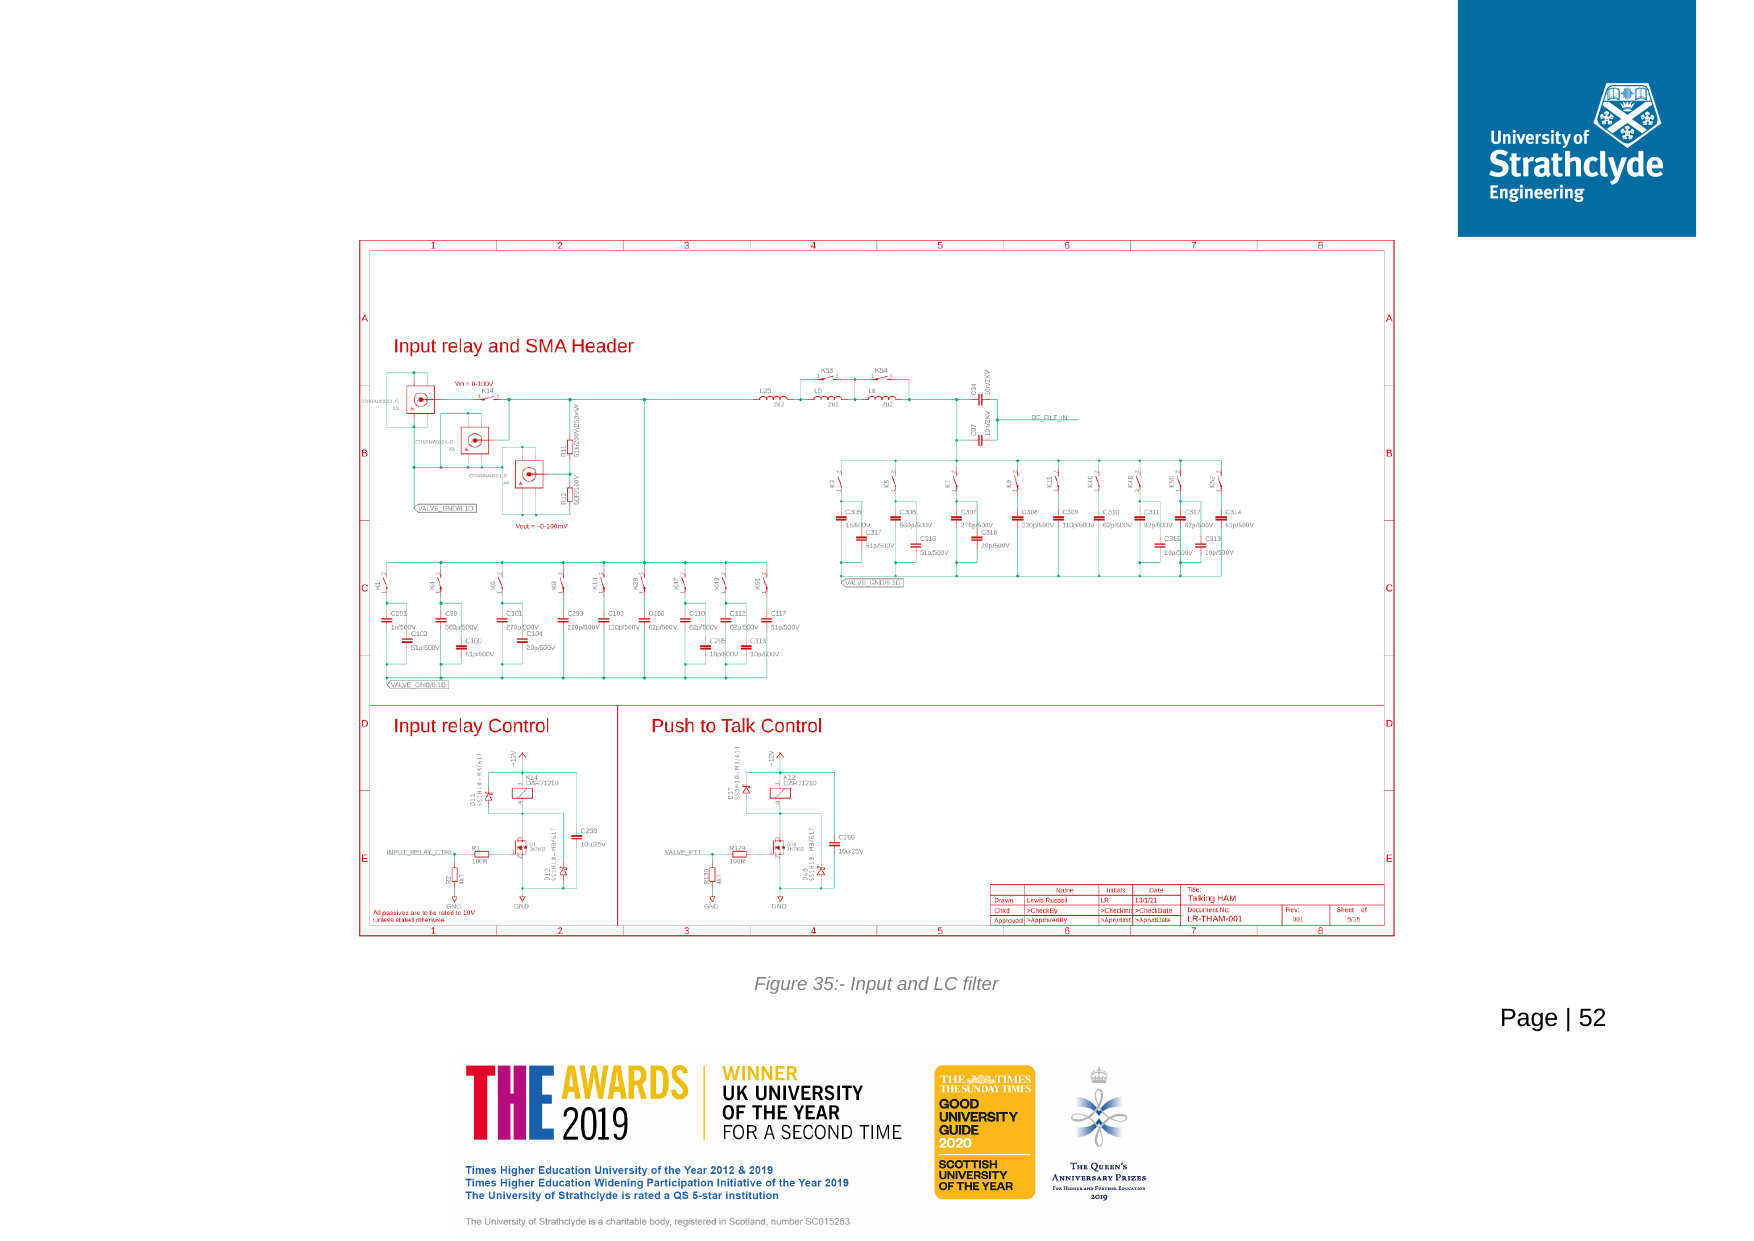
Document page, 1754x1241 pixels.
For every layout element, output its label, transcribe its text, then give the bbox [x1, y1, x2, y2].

picture [1510, 154, 1520, 176]
picture [1622, 127, 1629, 135]
picture [1535, 158, 1550, 176]
picture [1604, 84, 1651, 135]
picture [1601, 151, 1607, 176]
picture [1492, 131, 1500, 143]
picture [1491, 150, 1508, 176]
picture [1524, 158, 1533, 176]
picture [1628, 151, 1643, 176]
picture [1552, 154, 1562, 176]
picture [1504, 135, 1510, 143]
picture [1609, 158, 1626, 184]
picture [357, 236, 1397, 938]
picture [1535, 190, 1556, 198]
picture [1647, 158, 1662, 176]
picture [1594, 116, 1599, 126]
picture [1603, 112, 1613, 124]
picture [1526, 136, 1533, 143]
picture [1563, 135, 1568, 145]
picture [1566, 151, 1580, 176]
picture [1584, 157, 1597, 176]
picture [1518, 135, 1523, 143]
picture [1642, 113, 1649, 121]
picture [1491, 186, 1498, 198]
text Figure 35:- Input and LC filter [148, 973, 1606, 994]
picture [452, 1051, 1160, 1238]
